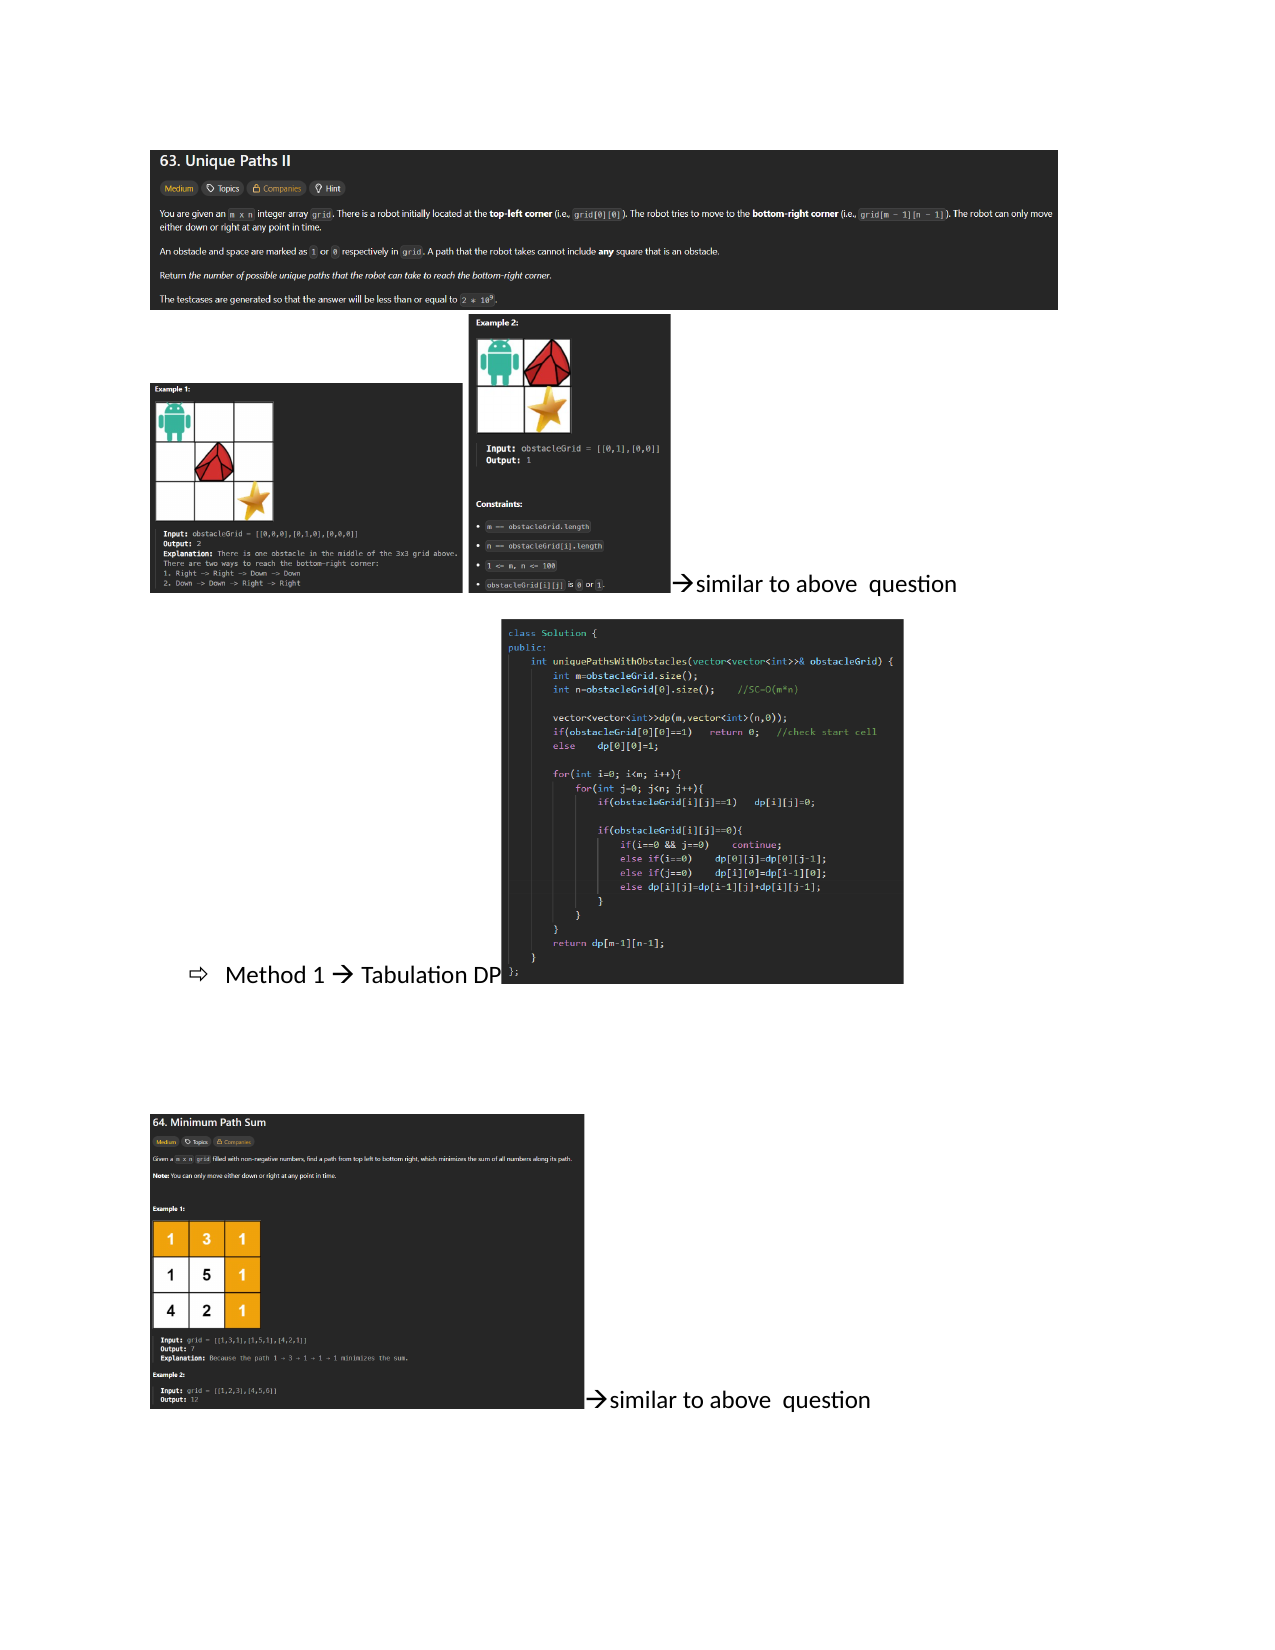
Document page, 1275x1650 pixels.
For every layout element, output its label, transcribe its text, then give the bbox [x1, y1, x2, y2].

picture [501, 619, 904, 984]
picture [150, 150, 1058, 310]
picture [468, 314, 671, 593]
picture [150, 383, 463, 593]
picture [150, 1114, 585, 1409]
